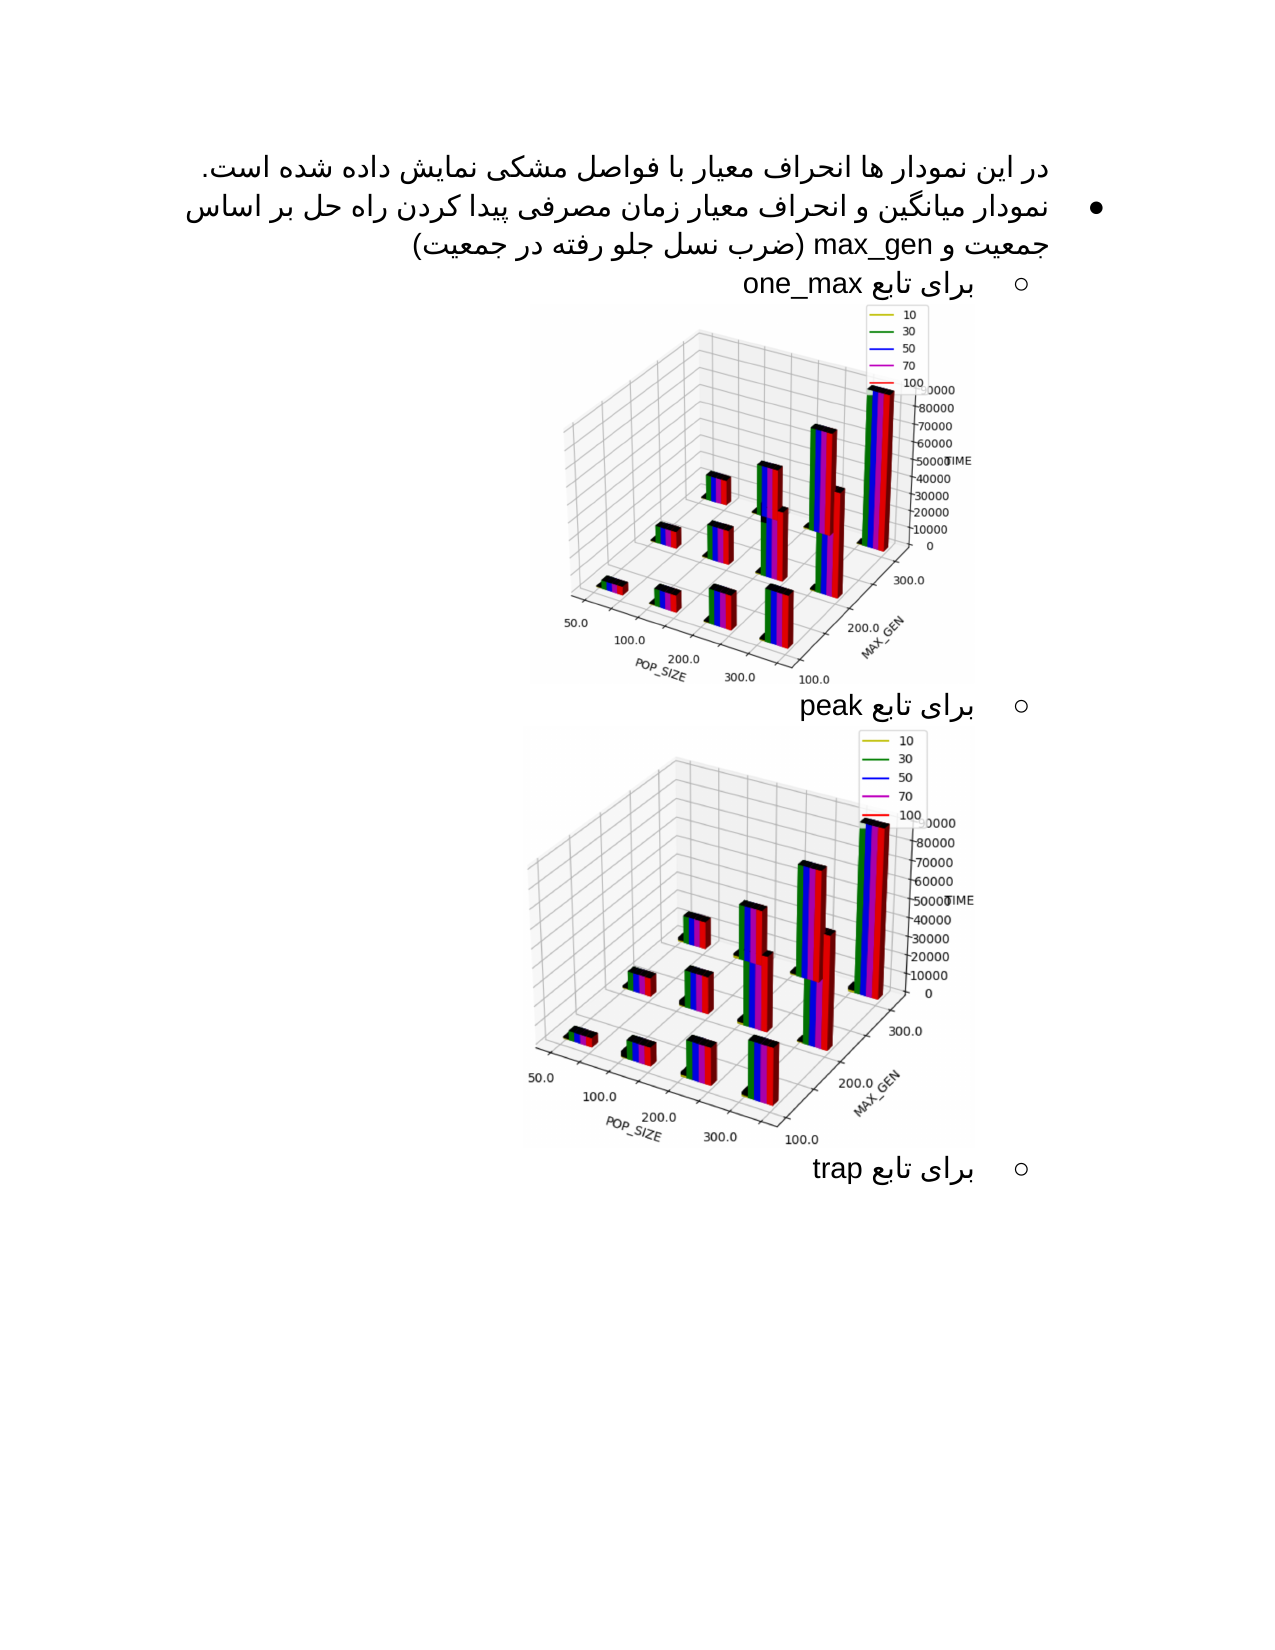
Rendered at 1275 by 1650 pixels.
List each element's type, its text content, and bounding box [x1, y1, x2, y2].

list نمودار میانگین و انحراف معیار زمان مصرفی پیدا کردن راه حل بر اساس جمعیت و max_gen (ضرب نسل جلو رفته در جمعیت) [150, 188, 1087, 261]
list برای تابع trap [150, 1151, 1012, 1185]
list برای تابع one_max [150, 266, 1012, 299]
text در این نمودار ها انحراف معیار با فواصل مشکی نمایش داده شده است. [150, 150, 1050, 183]
picture [530, 304, 975, 684]
list برای تابع peak [150, 687, 1012, 721]
picture [522, 726, 975, 1148]
